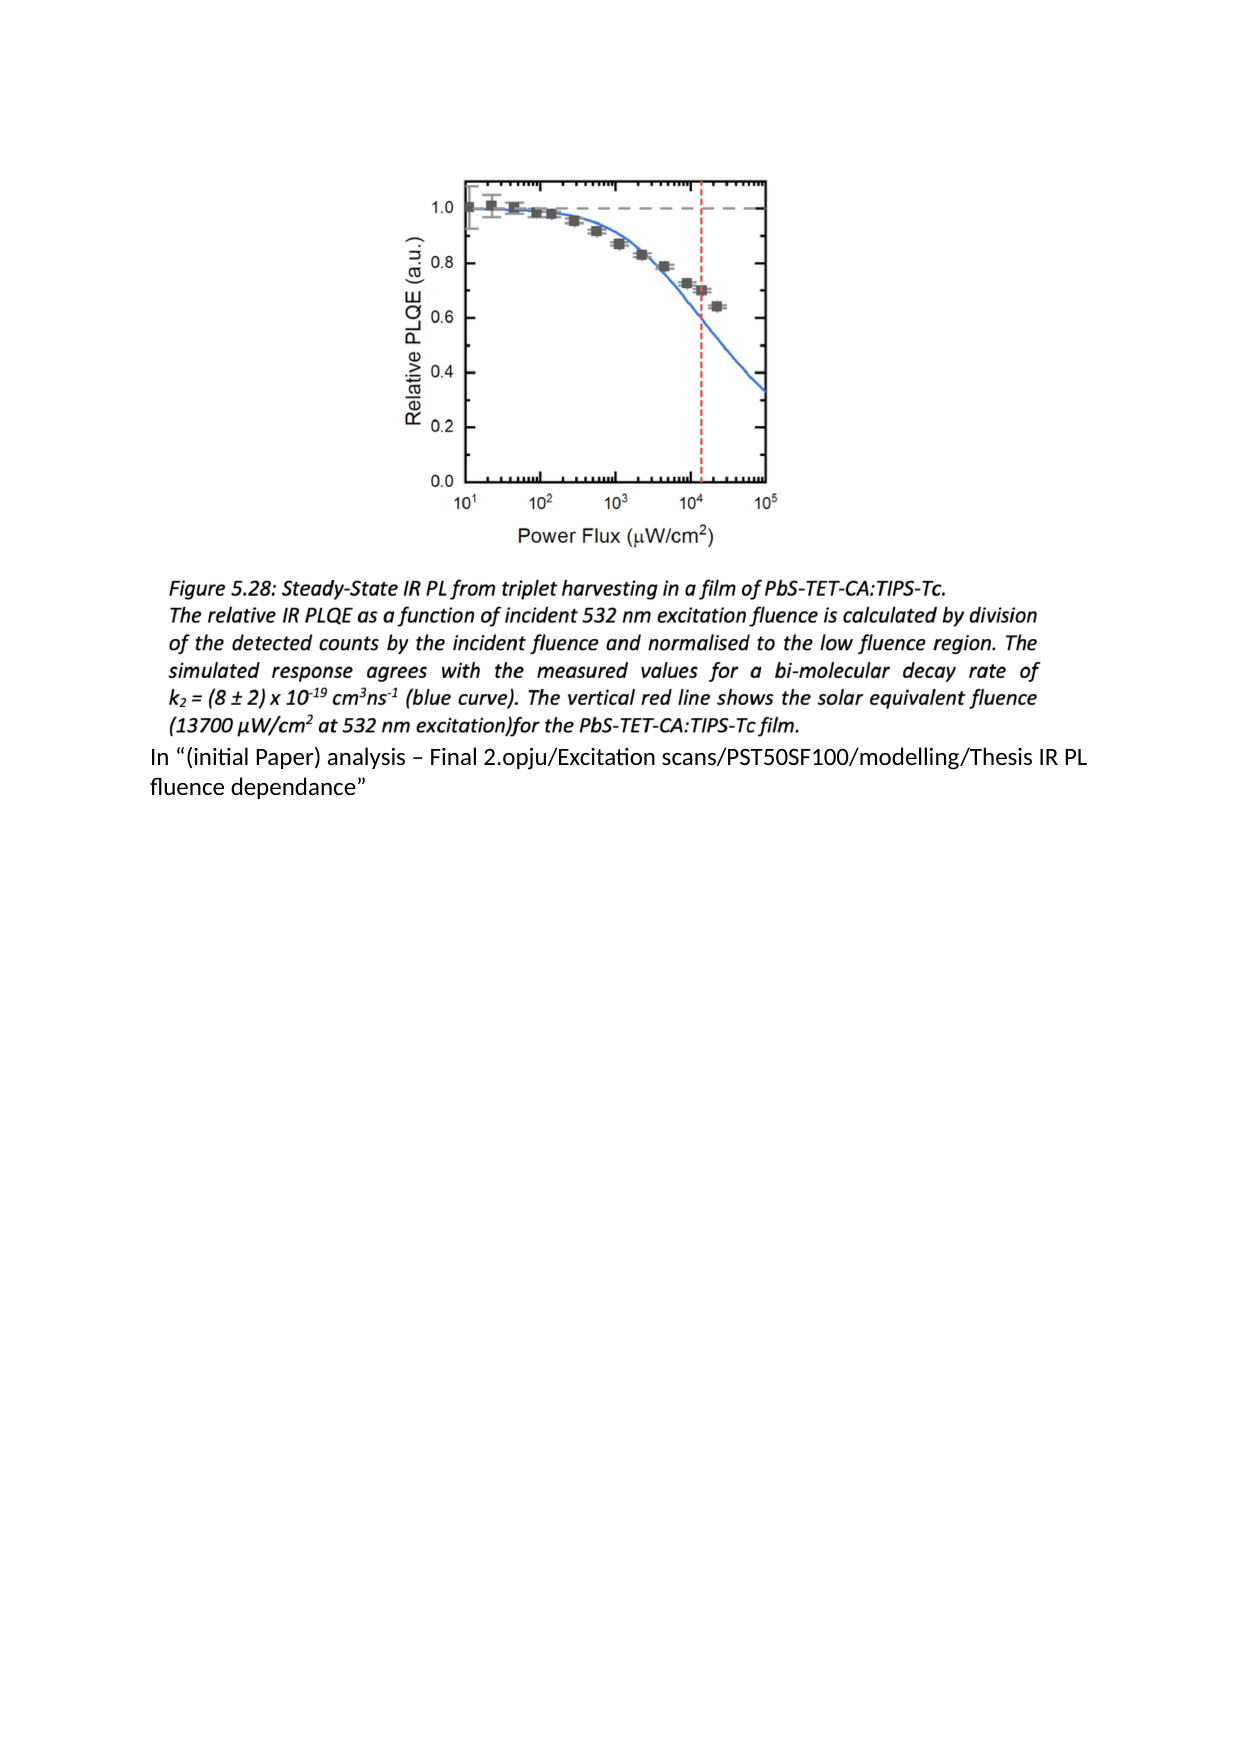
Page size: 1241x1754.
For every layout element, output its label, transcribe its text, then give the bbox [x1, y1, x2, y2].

text In “(initial Paper) analysis – Final 2.opju/Excitation scans/PST50SF100/modelling/Thesis IR PL fluence dependance” [150, 741, 1090, 802]
picture [150, 150, 1091, 741]
